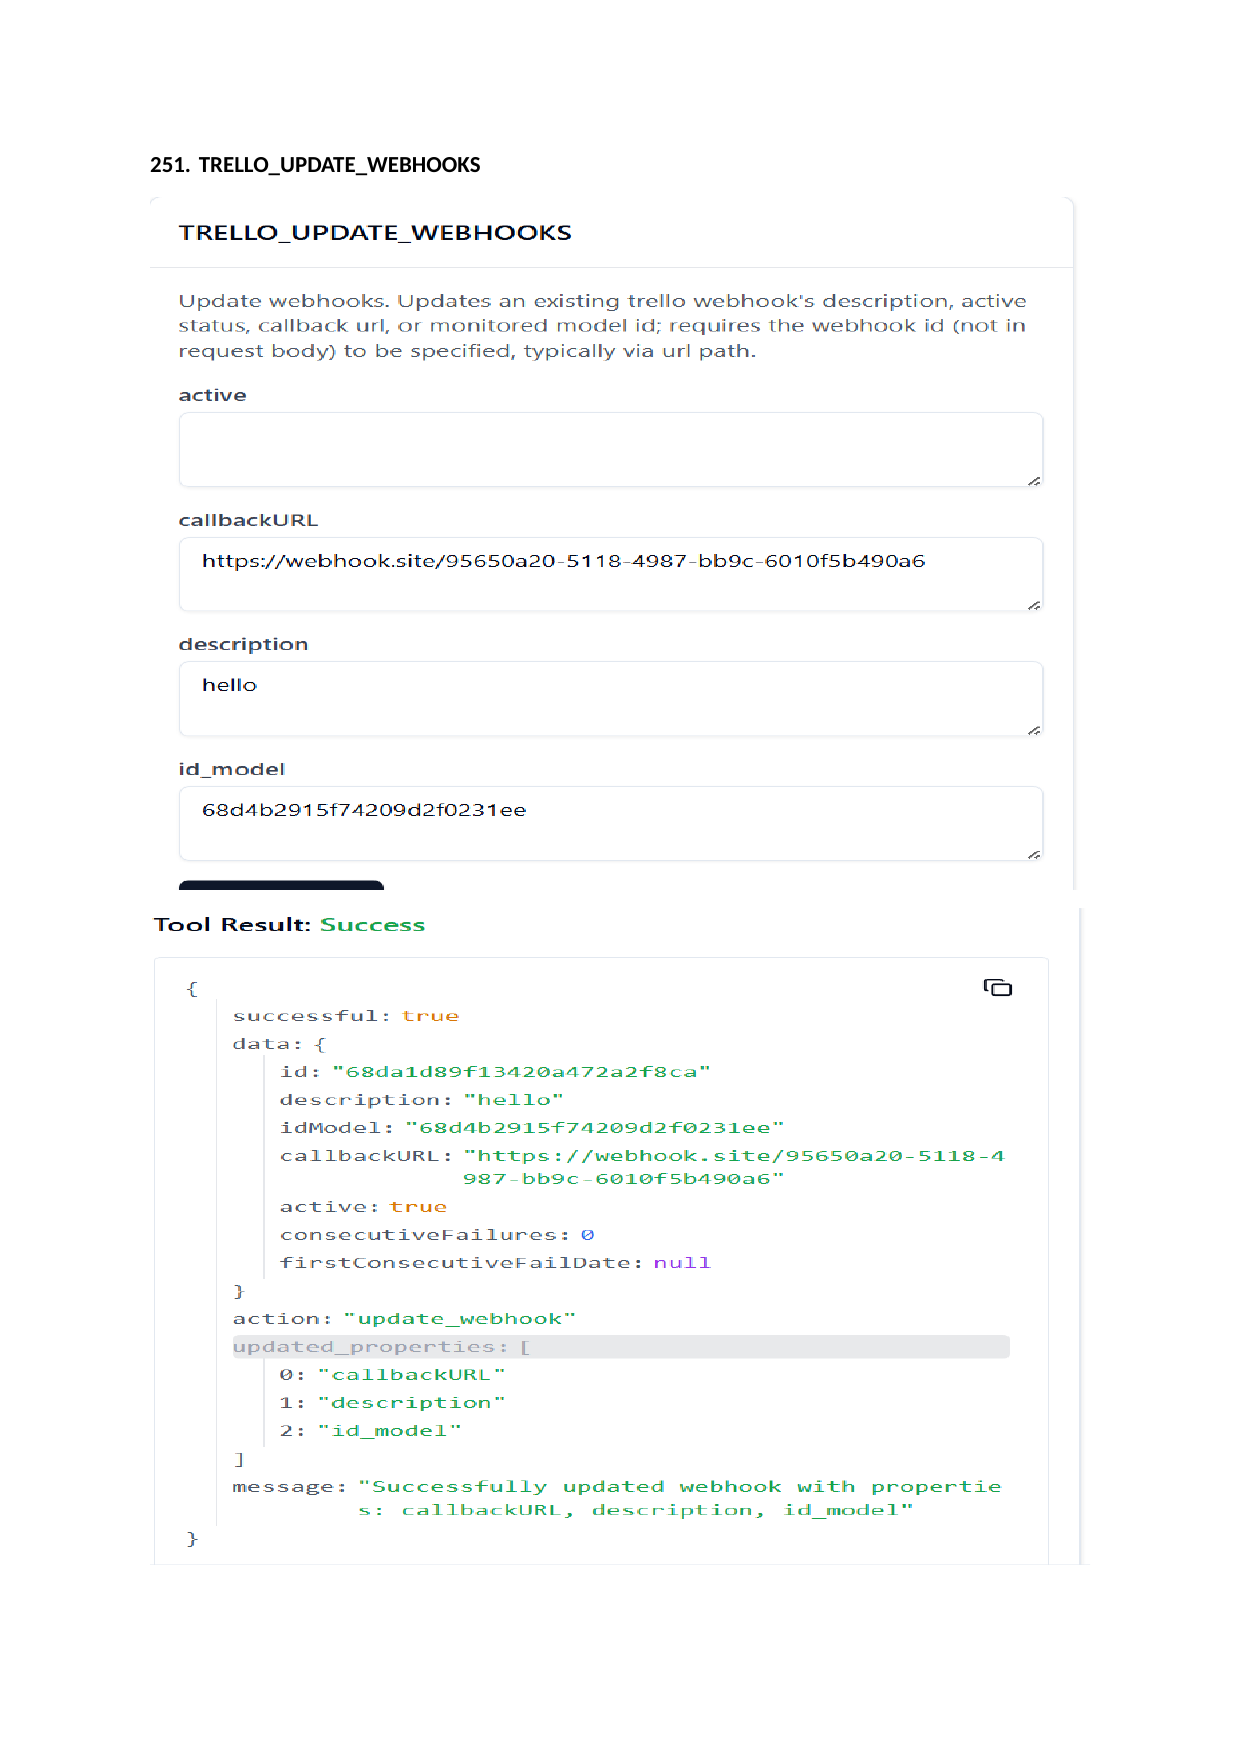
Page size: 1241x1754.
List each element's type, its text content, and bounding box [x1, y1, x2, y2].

text 251. TRELLO_UPDATE_WEBHOOKS [150, 150, 1090, 178]
picture [150, 197, 1091, 890]
picture [150, 908, 1091, 1570]
